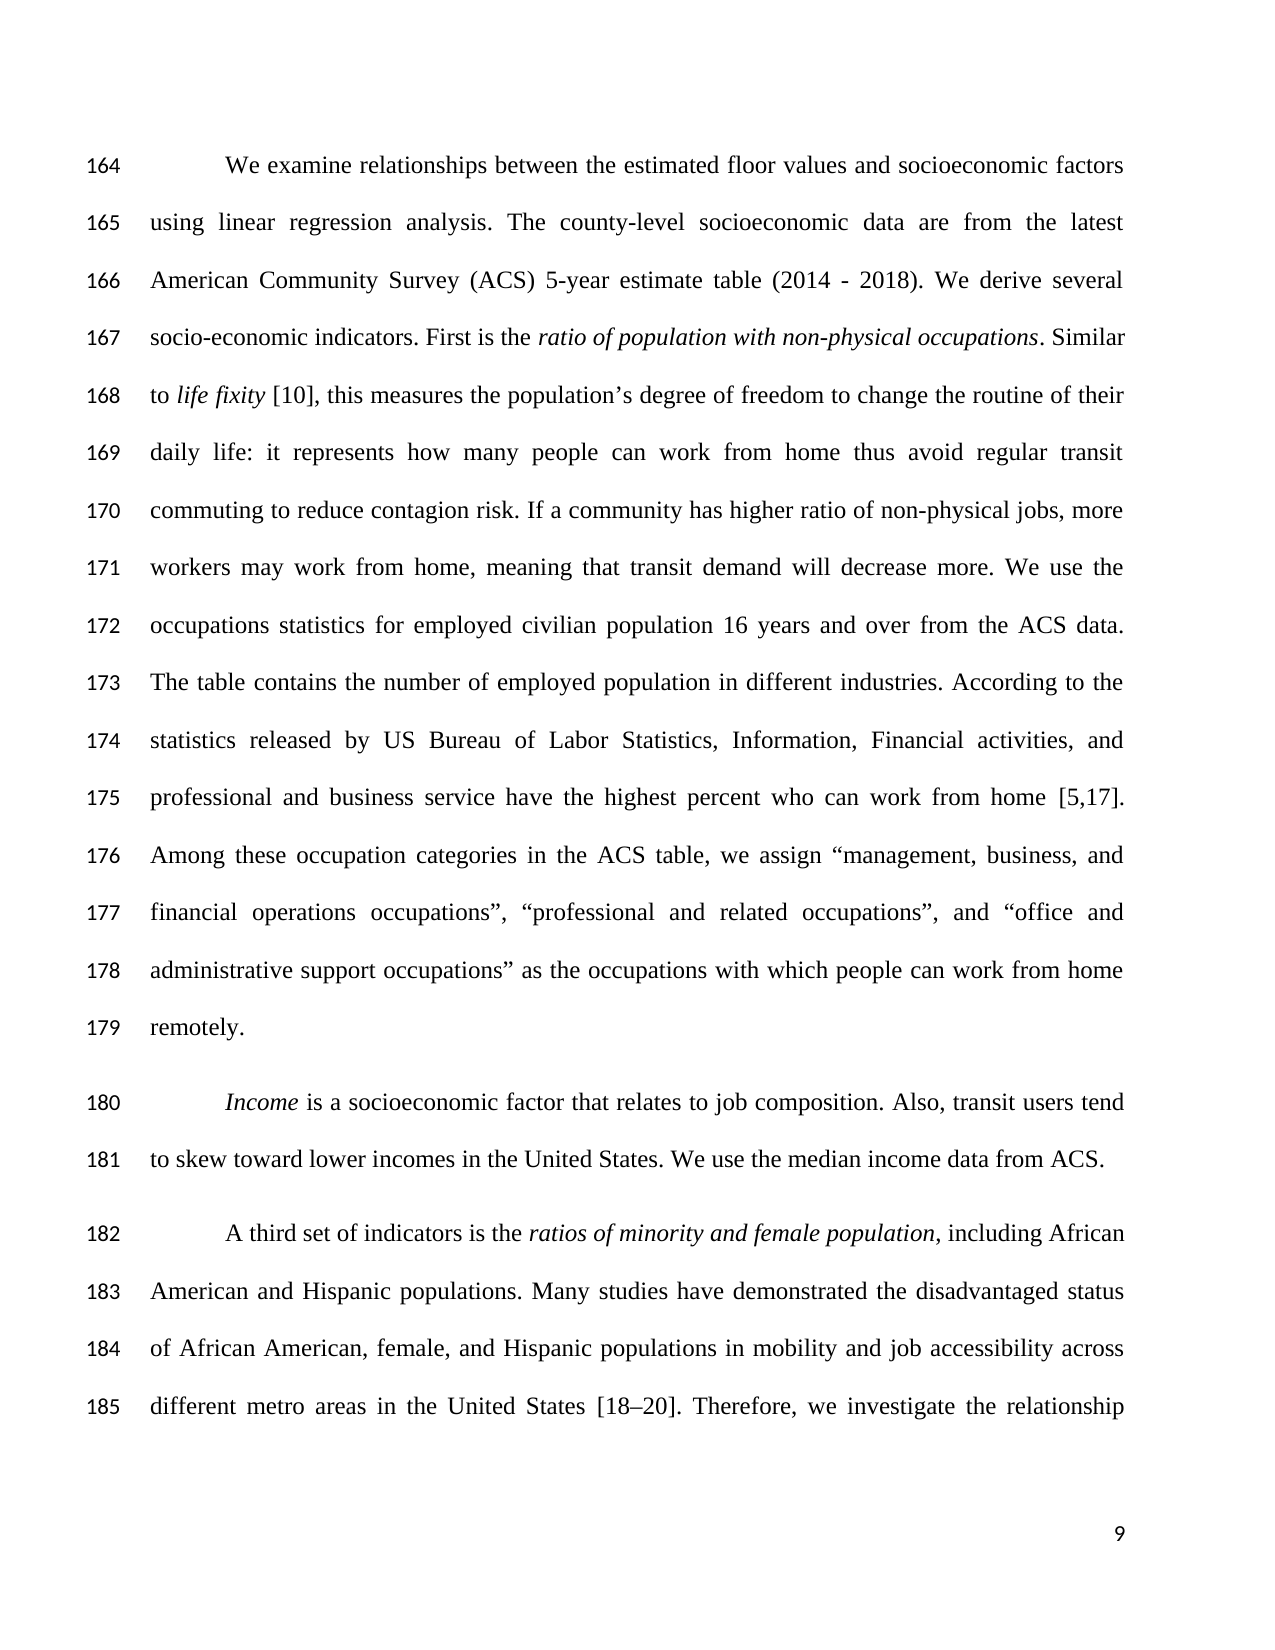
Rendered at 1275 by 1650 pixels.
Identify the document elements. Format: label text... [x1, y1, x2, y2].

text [150, 1218, 1125, 1419]
text We examine relationships between the estimated floor values and socioeconomic factors using linear regression analysis. The county-level socioeconomic data are from the latest American Community Survey (ACS) 5-year estimate table (2014 - 2018). We derive several socio-economic indicators. First is the ratio of population with non-physical occupations. Similar to life fixity [10], this measures the population’s degree of freedom to change the routine of their daily life: it represents how many people can work from home thus avoid regular transit commuting to reduce contagion risk. If a community has higher ratio of non-physical jobs, more workers may work from home, meaning that transit demand will decrease more. We use the occupations statistics for employed civilian population 16 years and over from the ACS data. The table contains the number of employed population in different industries. According to the statistics released by US Bureau of Labor Statistics, Information, Financial activities, and professional and business service have the highest percent who can work from home [5,17]. Among these occupation categories in the ACS table, we assign “management, business, and financial operations occupations”, “professional and related occupations”, and “office and administrative support occupations” as the occupations with which people can work from home remotely. [150, 150, 1125, 1041]
text Income is a socioeconomic factor that relates to job composition. Also, transit users tend to skew toward lower incomes in the United States. We use the median income data from ACS. [150, 1087, 1125, 1173]
